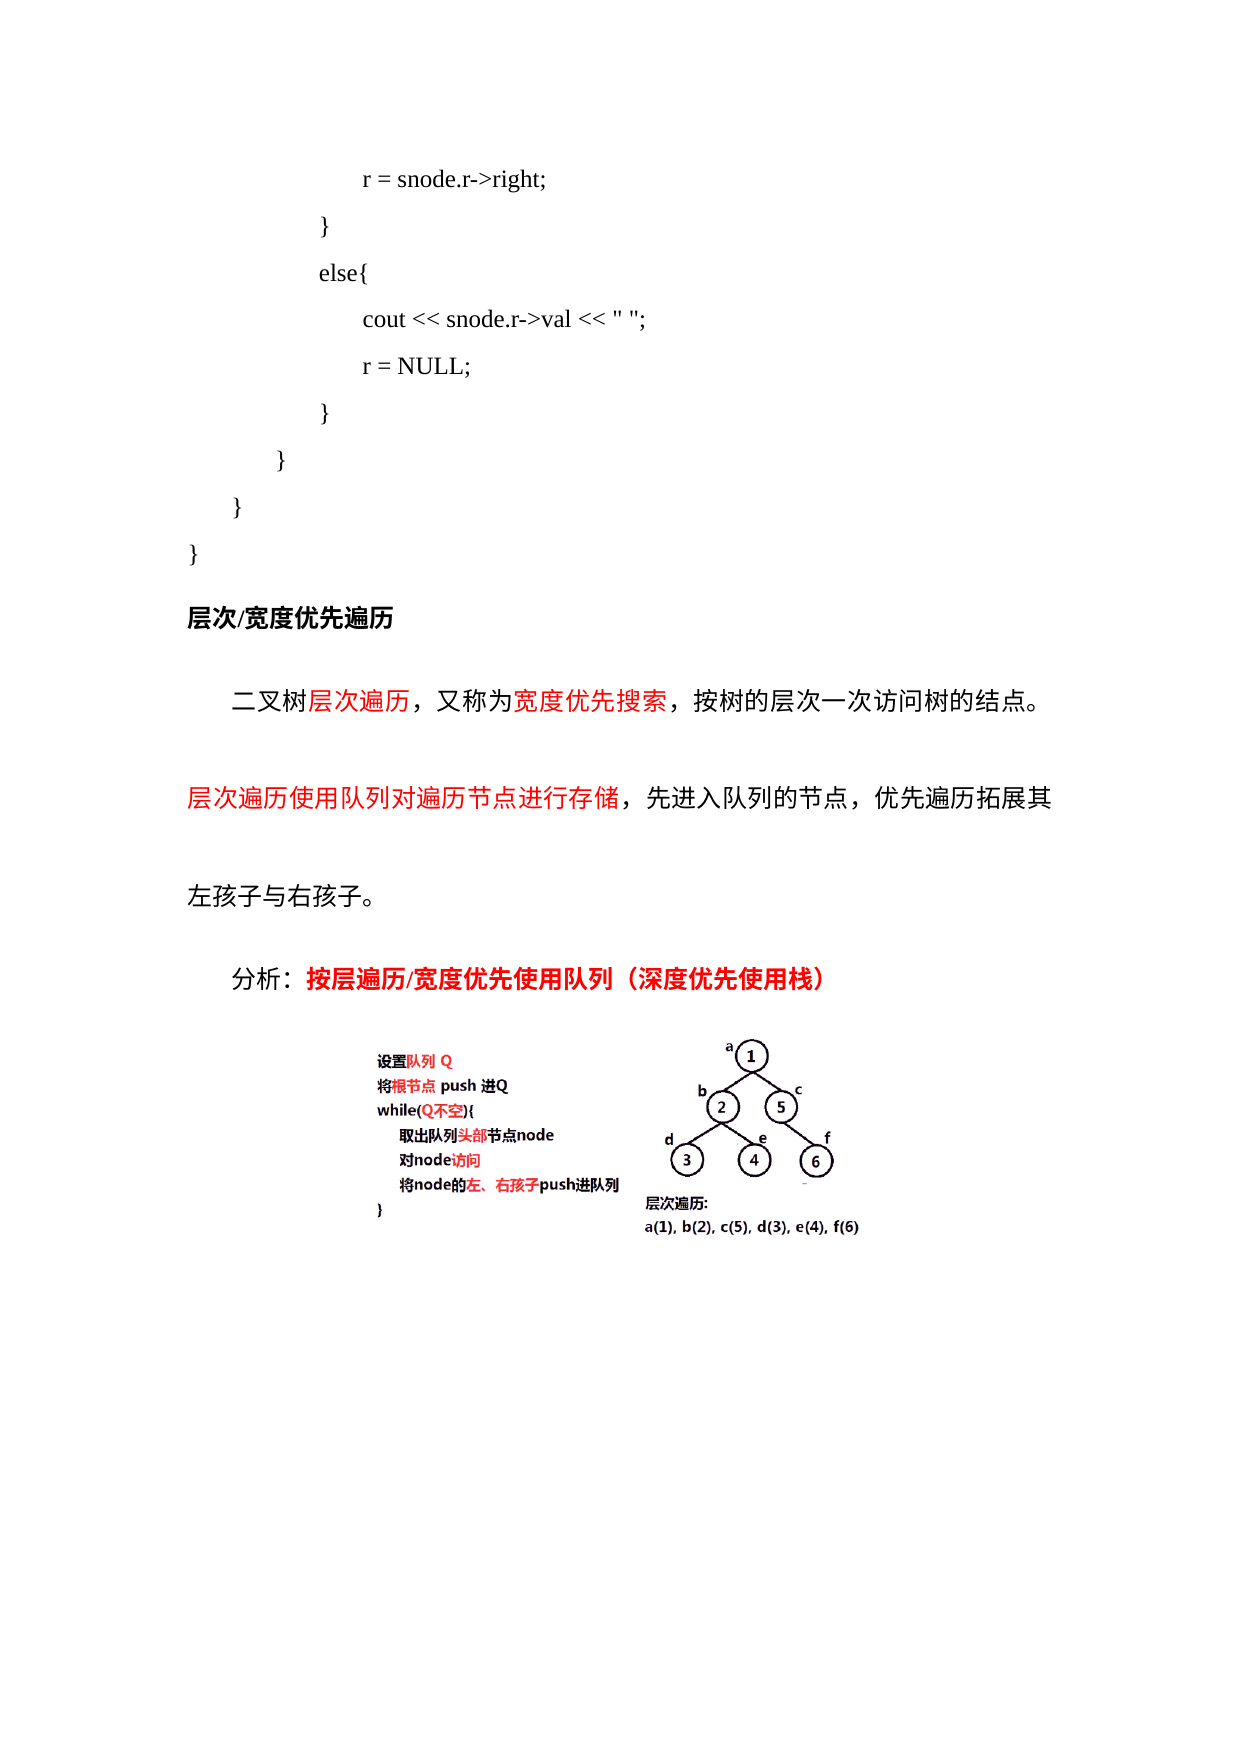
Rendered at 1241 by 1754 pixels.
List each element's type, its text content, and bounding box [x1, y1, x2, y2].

text r = snode.r->right; [187, 162, 1053, 194]
text cout << snode.r->val << " "; [187, 303, 1053, 335]
picture [357, 1028, 883, 1246]
text r = NULL; [187, 349, 1053, 382]
subtitle 层次/宽度优先遍历 [187, 584, 1053, 649]
text } [187, 209, 1053, 241]
text } [187, 443, 1053, 476]
text else{ [187, 256, 1053, 288]
text } [187, 537, 1053, 569]
text } [187, 396, 1053, 429]
text } [187, 490, 1053, 523]
text 分析：按层遍历/宽度优先使用队列（深度优先使用栈） [187, 945, 1053, 1010]
text 二叉树层次遍历，又称为宽度优先搜索，按树的层次一次访问树的结点。层次遍历使用队列对遍历节点进行存储，先进入队列的节点，优先遍历拓展其左孩子与右孩子。 [187, 667, 1053, 927]
